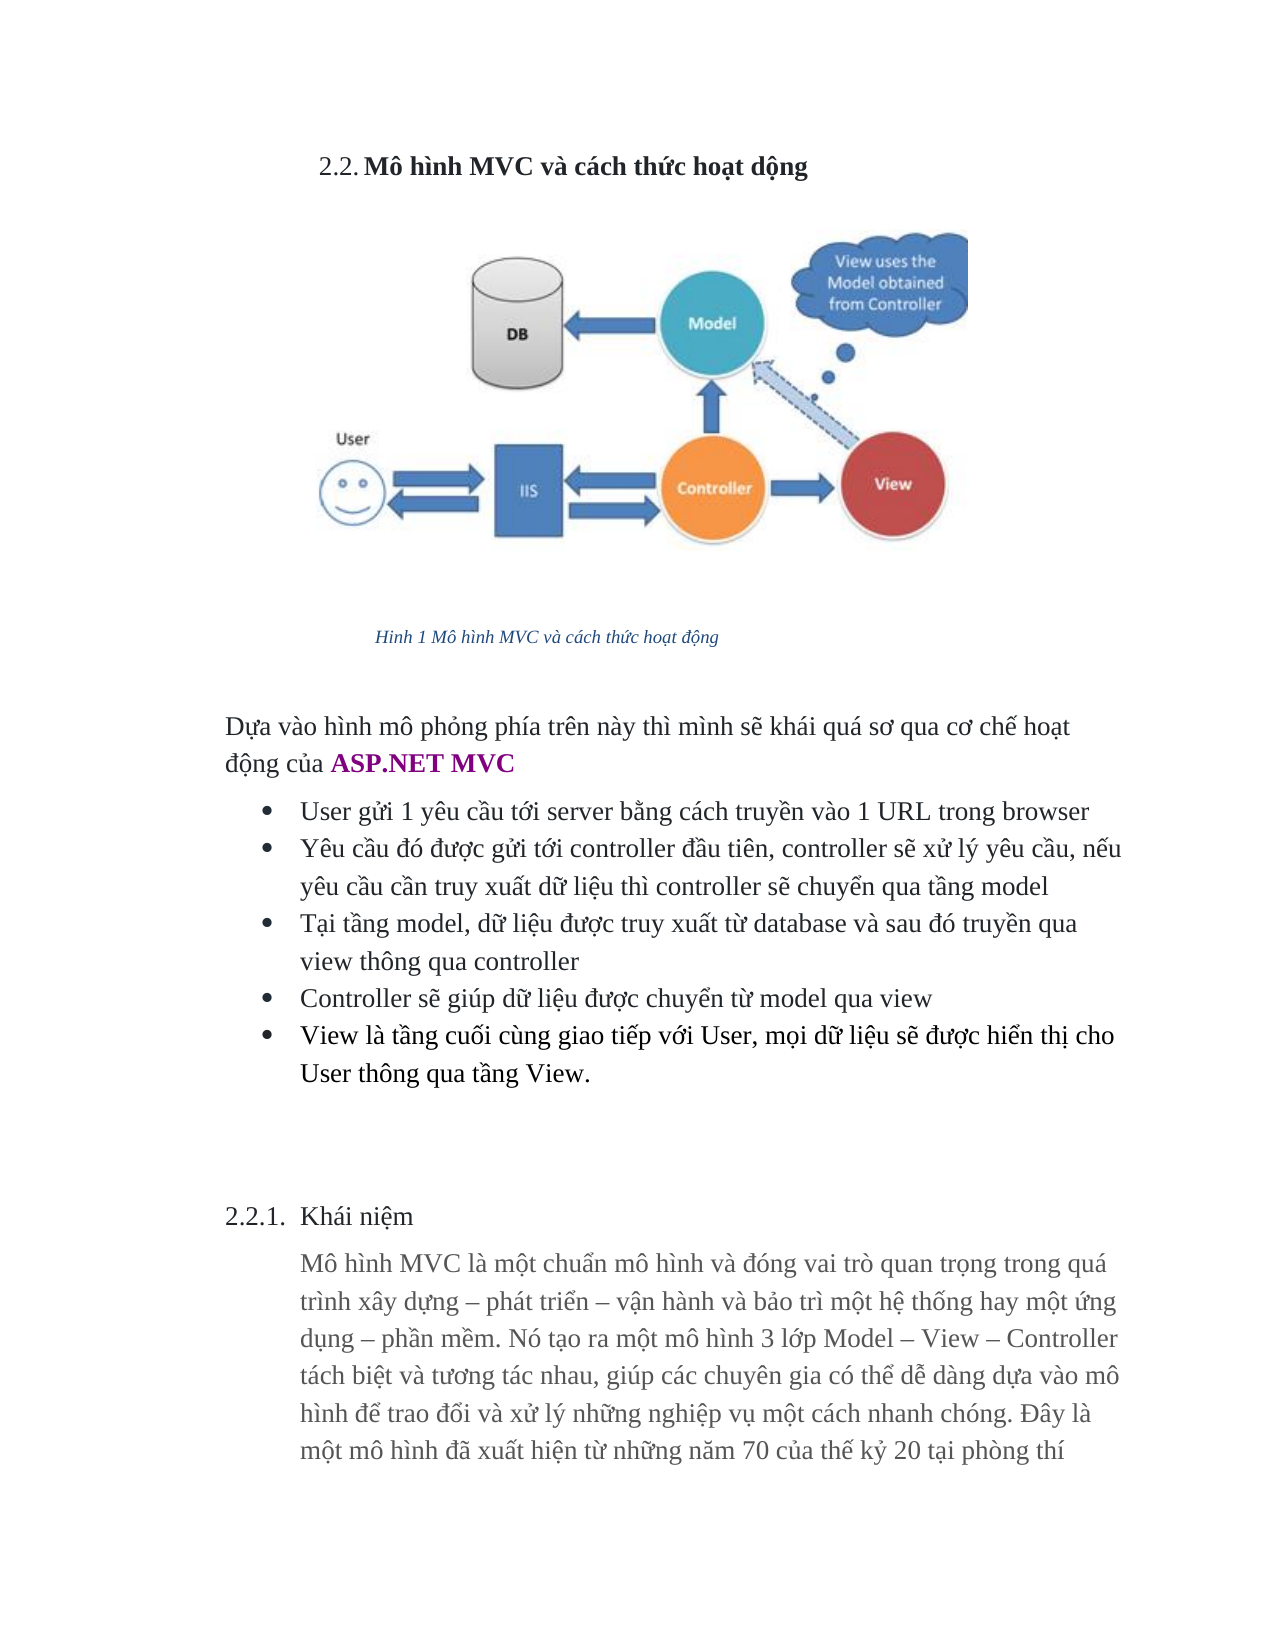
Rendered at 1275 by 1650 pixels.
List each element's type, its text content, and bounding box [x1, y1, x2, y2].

list Controller sẽ giúp dữ liệu được chuyển từ model qua view [262, 982, 1125, 1013]
text Hinh 1 Mô hình MVC và cách thức hoạt động [300, 626, 1125, 648]
list Yêu cầu đó được gửi tới controller đầu tiên, controller sẽ xử lý yêu cầu, nếu yêu cầu cần truy xuất dữ liệu thì controller sẽ chuyển qua tầng model [262, 832, 1125, 901]
list User gửi 1 yêu cầu tới server bằng cách truyền vào 1 URL trong browser [262, 795, 1125, 826]
list Tại tầng model, dữ liệu được truy xuất từ database và sau đó truyền qua view thông qua controller [262, 907, 1125, 976]
subtitle Khái niệm [225, 1200, 1125, 1231]
text Dựa vào hình mô phỏng phía trên này thì mình sẽ khái quá sơ qua cơ chế hoạt động của ASP.NET MVC [225, 710, 1125, 778]
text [300, 1248, 1125, 1465]
picture [307, 197, 968, 562]
subtitle Mô hình MVC và cách thức hoạt dộng [319, 150, 1125, 181]
list View là tầng cuối cùng giao tiếp với User, mọi dữ liệu sẽ được hiển thị cho User thông qua tầng View. [262, 1019, 1125, 1088]
